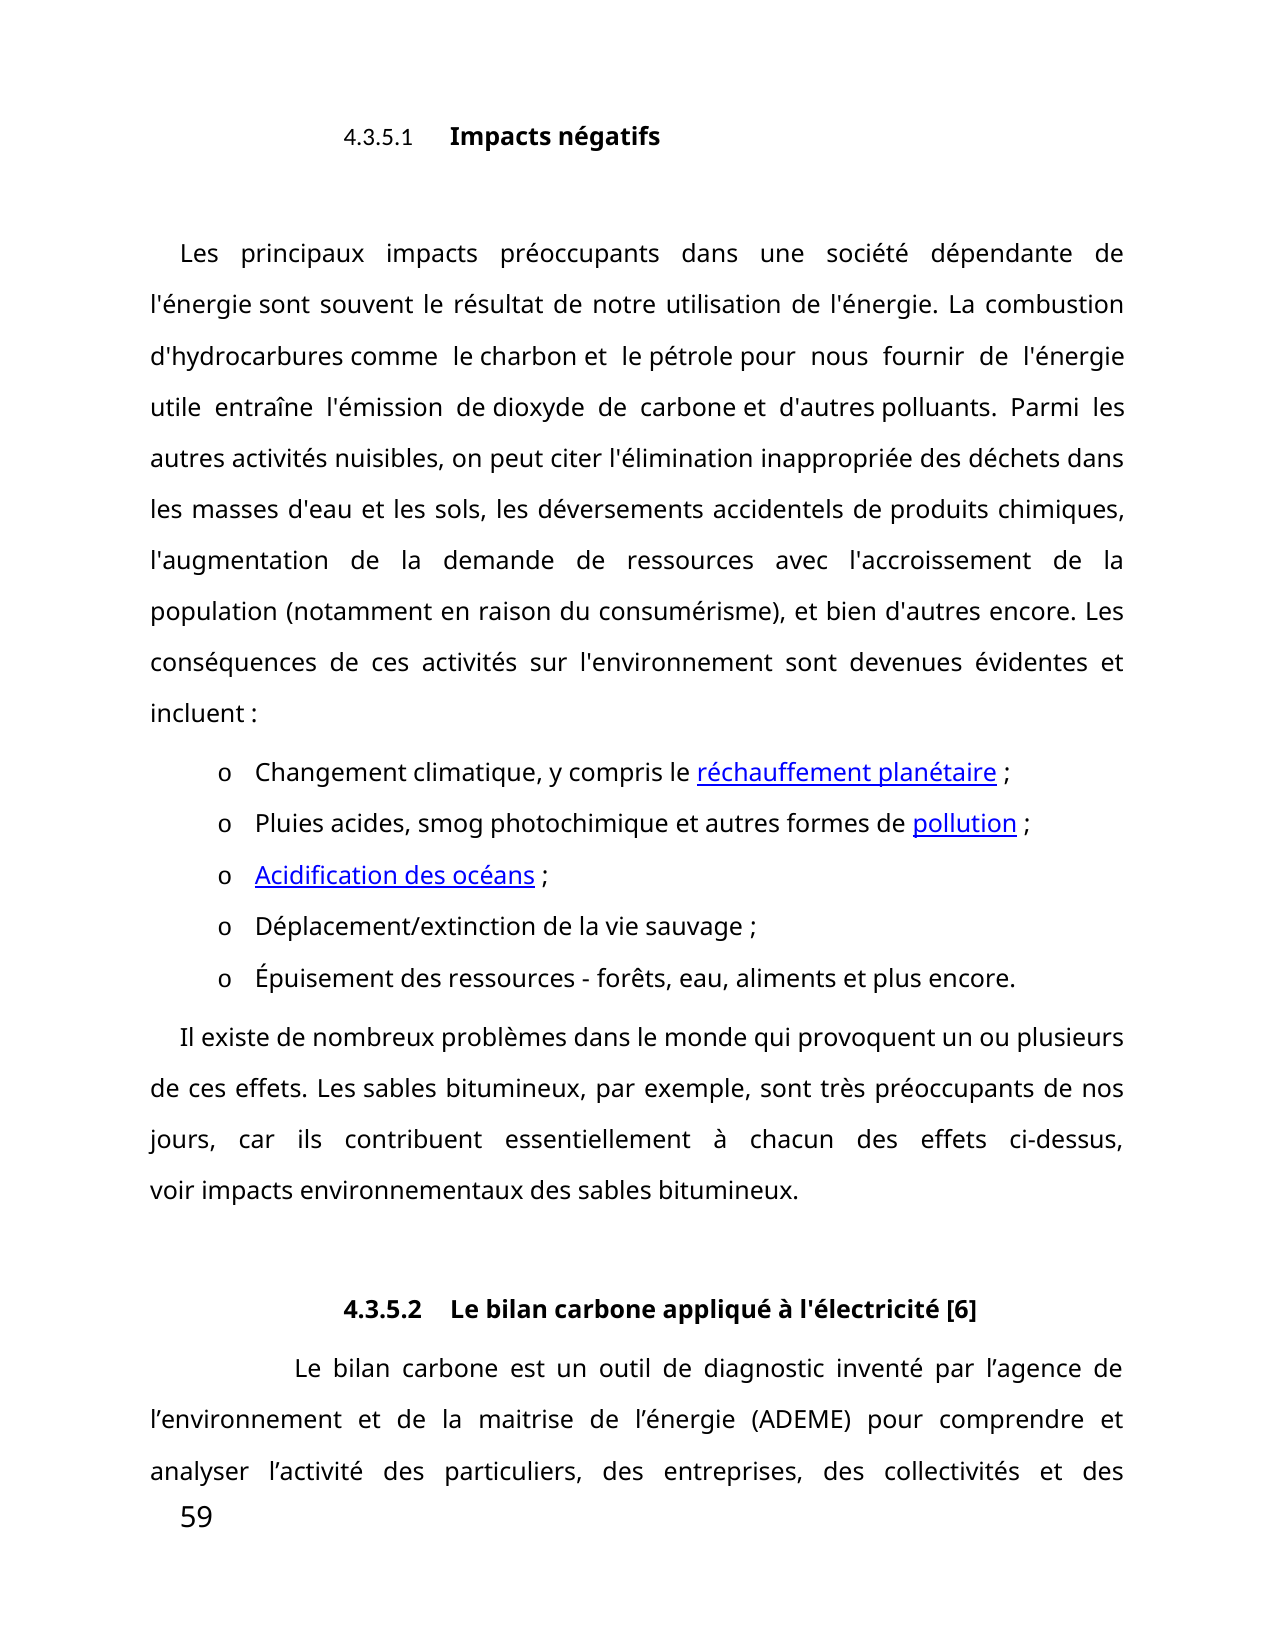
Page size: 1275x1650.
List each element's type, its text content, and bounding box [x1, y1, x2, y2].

text Il existe de nombreux problèmes dans le monde qui provoquent un ou plusieurs de ces effets. Les sables bitumineux, par exemple, sont très préoccupants de nos jours, car ils contribuent essentiellement à chacun des effets ci-dessus, voir impacts environnementaux des sables bitumineux. [150, 1020, 1125, 1207]
list Déplacement/extinction de la vie sauvage ; [217, 909, 1125, 943]
list Épuisement des ressources - forêts, eau, aliments et plus encore. [217, 960, 1125, 994]
list Pluies acides, smog photochimique et autres formes de pollution ; [217, 806, 1125, 840]
list Changement climatique, y compris le réchauffement planétaire ; [217, 755, 1125, 789]
text Les principaux impacts préoccupants dans une société dépendante de l'énergie sont souvent le résultat de notre utilisation de l'énergie. La combustion d'hydrocarbures comme le charbon et le pétrole pour nous fournir de l'énergie utile entraîne l'émission de dioxyde de carbone et d'autres polluants. Parmi les autres activités nuisibles, on peut citer l'élimination inappropriée des déchets dans les masses d'eau et les sols, les déversements accidentels de produits chimiques, l'augmentation de la demande de ressources avec l'accroissement de la population (notamment en raison du consumérisme), et bien d'autres encore. Les conséquences de ces activités sur l'environnement sont devenues évidentes et incluent : [150, 236, 1125, 729]
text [150, 1351, 1125, 1487]
subtitle Le bilan carbone appliqué à l'électricité [6] [314, 1292, 1125, 1326]
list Acidification des océans ; [217, 857, 1125, 892]
subtitle Impacts négatifs [314, 118, 1125, 152]
